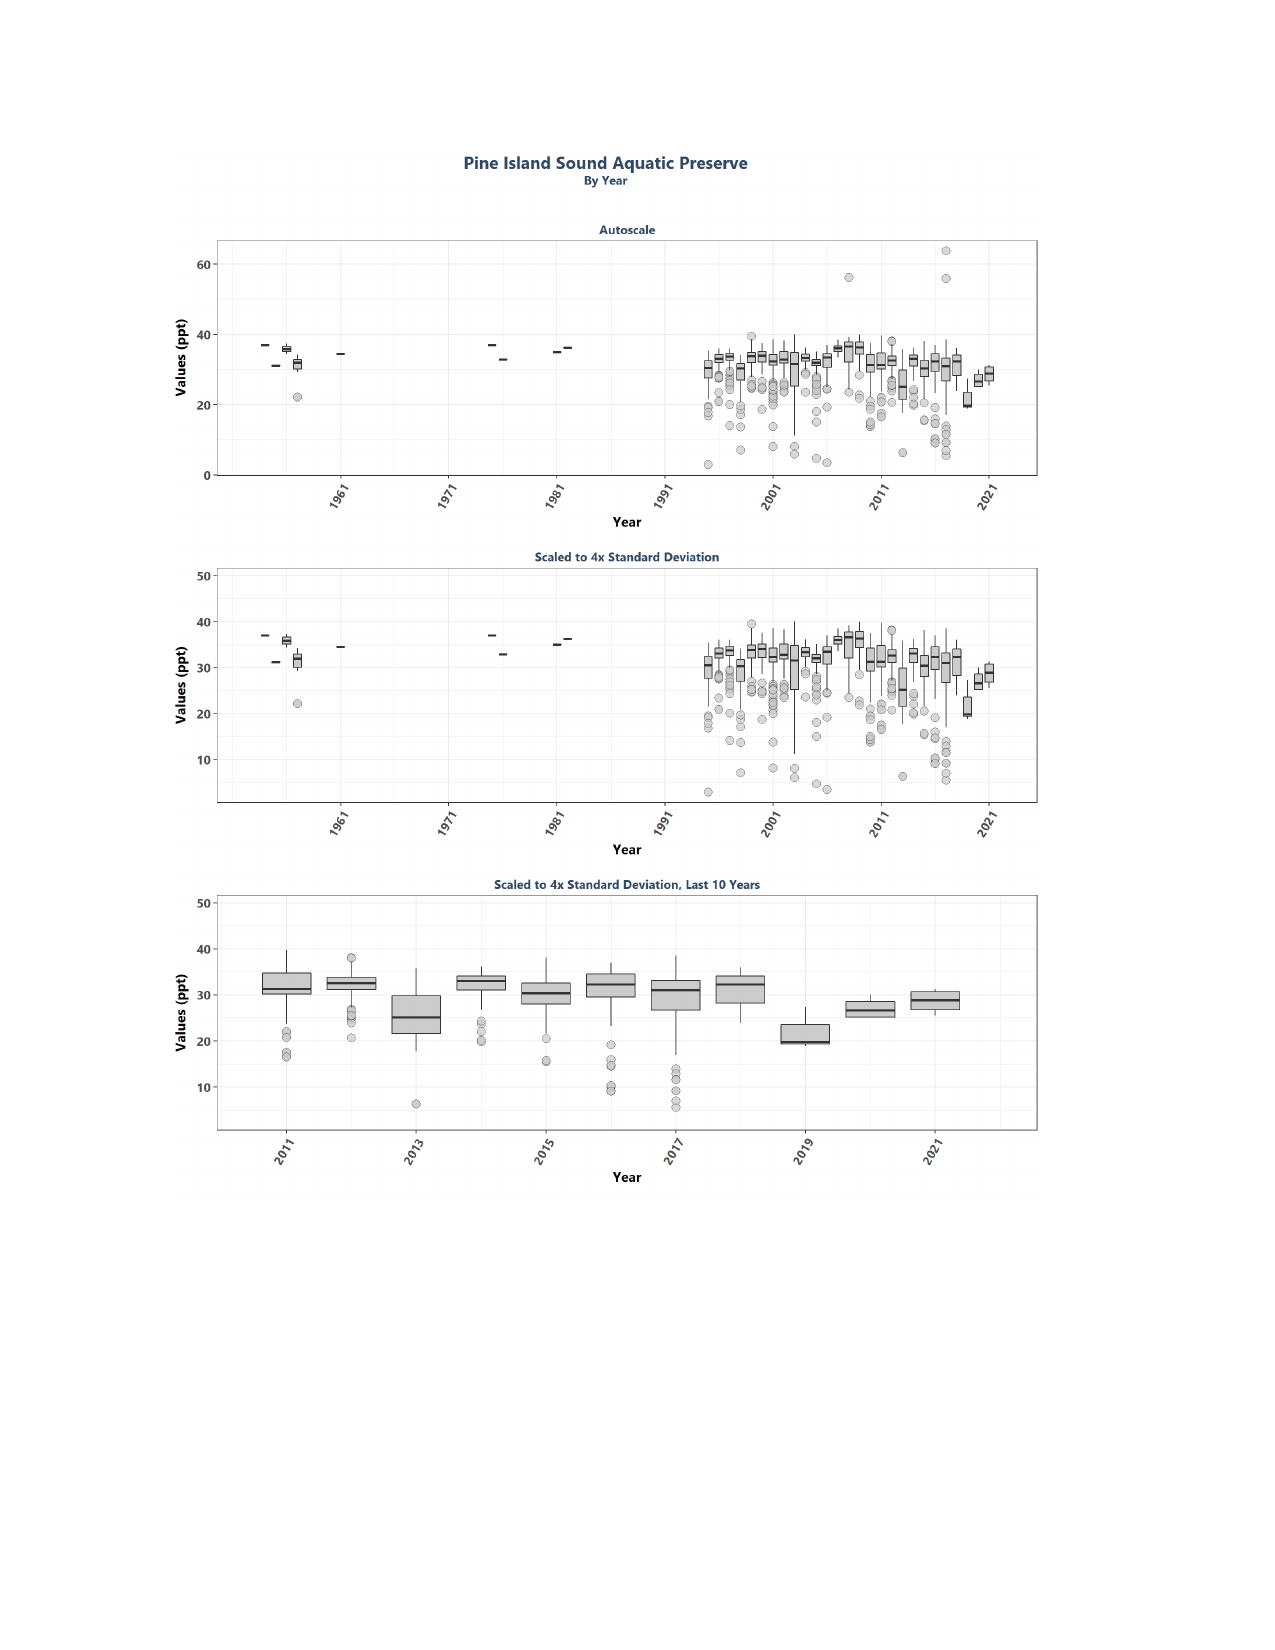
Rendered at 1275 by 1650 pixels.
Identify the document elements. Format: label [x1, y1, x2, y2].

picture [168, 150, 1044, 1200]
